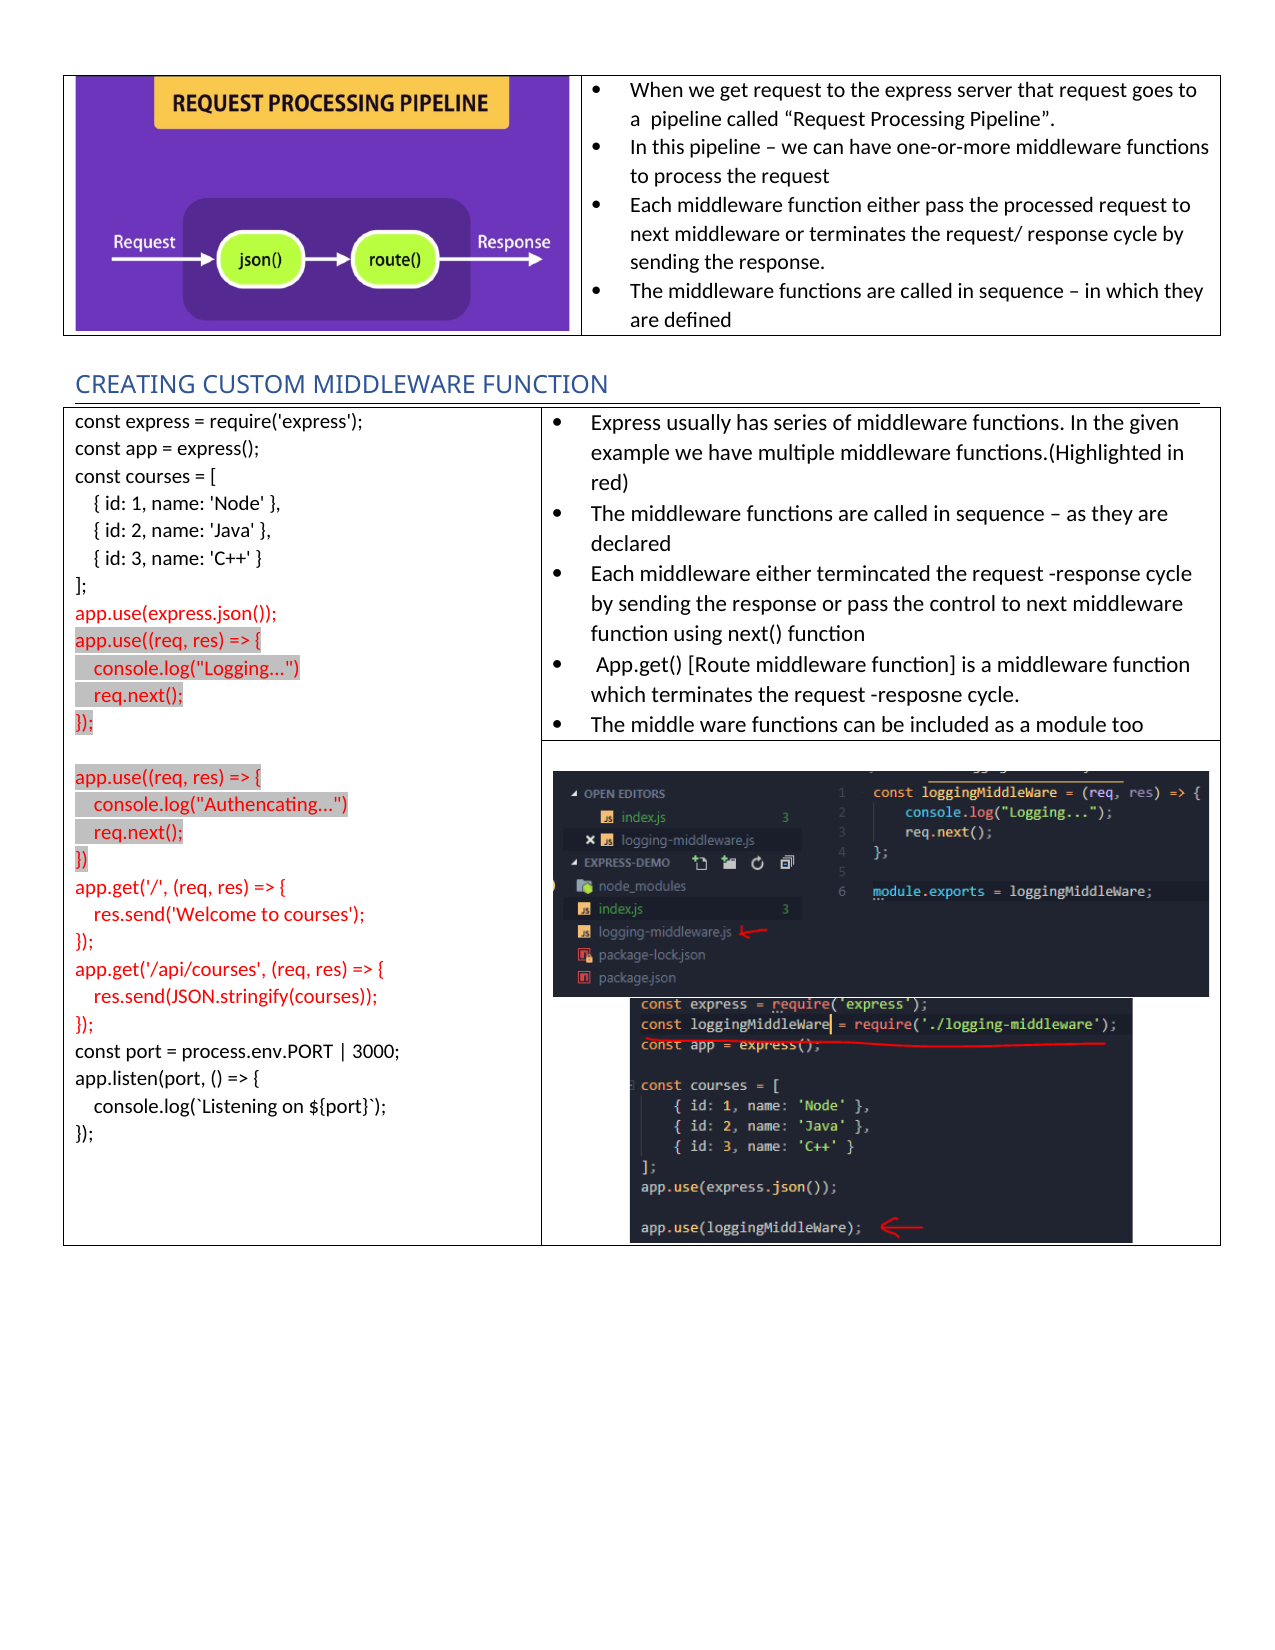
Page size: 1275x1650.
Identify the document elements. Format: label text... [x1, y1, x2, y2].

subtitle CREATING CUSTOM MIDDLEWARE FUNCTION [75, 367, 1200, 403]
picture [75, 76, 570, 331]
table_header Express usually has series of middleware functions. In the given example we have multiple middleware functions.(Highlighted in red) The middleware functions are called in sequence – as they are declared Each middleware either termincated the request -response cycle by sending the response or pass the control to next middleware function using next() function App.get() [Route middleware function] is a middleware function which terminates the request -resposne cycle. The middle ware functions can be included as a module too [542, 408, 1220, 740]
table_header const express = require('express'); const app = express(); const courses = [ { id: 1, name: 'Node' }, { id: 2, name: 'Java' }, { id: 3, name: 'C++' } ]; app.use(express.json()); app.use((req, res) => { console.log("Logging...") req.next(); }); app.use((req, res) => { console.log("Authencating...") req.next(); }) app.get('/', (req, res) => { res.send('Welcome to courses'); }); app.get('/api/courses', (req, res) => { res.send(JSON.stringify(courses)); }); const port = process.env.PORT | 3000; app.listen(port, () => { console.log(`Listening on ${port}`); }); [64, 408, 541, 1245]
table_cell [542, 741, 1220, 1245]
picture [629, 998, 1133, 1243]
picture [553, 771, 1210, 997]
table_header [64, 76, 581, 335]
table_header When we get request to the express server that request goes to a pipeline called “Request Processing Pipeline”. In this pipeline – we can have one-or-more middleware functions to process the request Each middleware function either pass the processed request to next middleware or terminates the request/ response cycle by sending the response. The middleware functions are called in sequence – in which they are defined [582, 76, 1220, 335]
